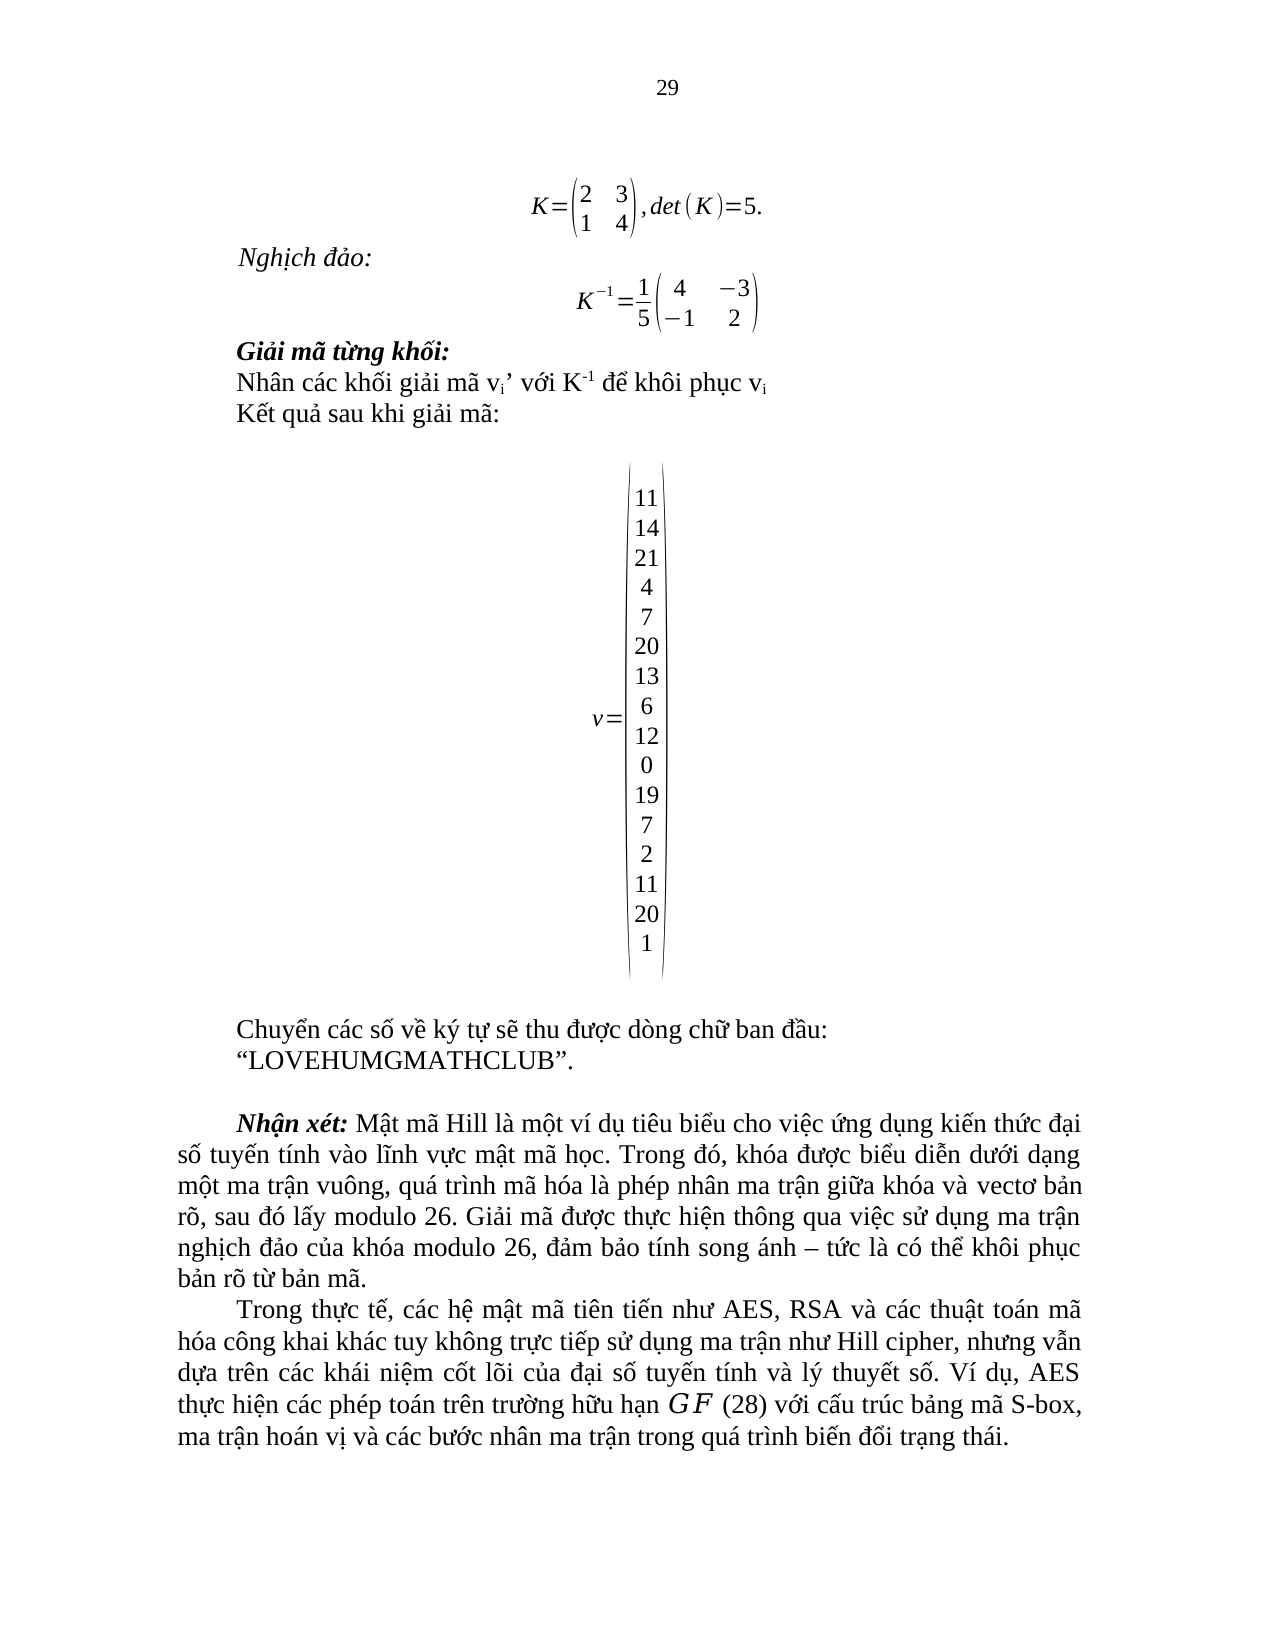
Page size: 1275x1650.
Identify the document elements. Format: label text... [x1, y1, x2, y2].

text Giải mã từng khối: [192, 335, 1082, 366]
text Nghịch đảo: [102, 241, 1082, 272]
text Nhân các khối giải mã vi’ với K-1 để khôi phục vi [177, 366, 1082, 397]
text Nhận xét: Mật mã Hill là một ví dụ tiêu biểu cho việc ứng dụng kiến thức đại số tuyến tính vào lĩnh vực mật mã học. Trong đó, khóa được biểu diễn dưới dạng một ma trận vuông, quá trình mã hóa là phép nhân ma trận giữa khóa và vectơ bản rõ, sau đó lấy modulo 26. Giải mã được thực hiện thông qua việc sử dụng ma trận nghịch đảo của khóa modulo 26, đảm bảo tính song ánh – tức là có thể khôi phục bản rõ từ bản mã. [177, 1107, 1082, 1293]
text Kết quả sau khi giải mã: [177, 397, 1082, 429]
text Chuyển các số về ký tự sẽ thu được dòng chữ ban đầu: “LOVEHUMGMATHCLUB”. [236, 1013, 1082, 1076]
text Trong thực tế, các hệ mật mã tiên tiến như AES, RSA và các thuật toán mã hóa công khai khác tuy không trực tiếp sử dụng ma trận như Hill cipher, nhưng vẫn dựa trên các khái niệm cốt lõi của đại số tuyến tính và lý thuyết số. Ví dụ, AES thực hiện các phép toán trên trường hữu hạn 𝐺𝐹 (28) với cấu trúc bảng mã S-box, ma trận hoán vị và các bước nhân ma trận trong quá trình biến đổi trạng thái. [177, 1293, 1082, 1451]
